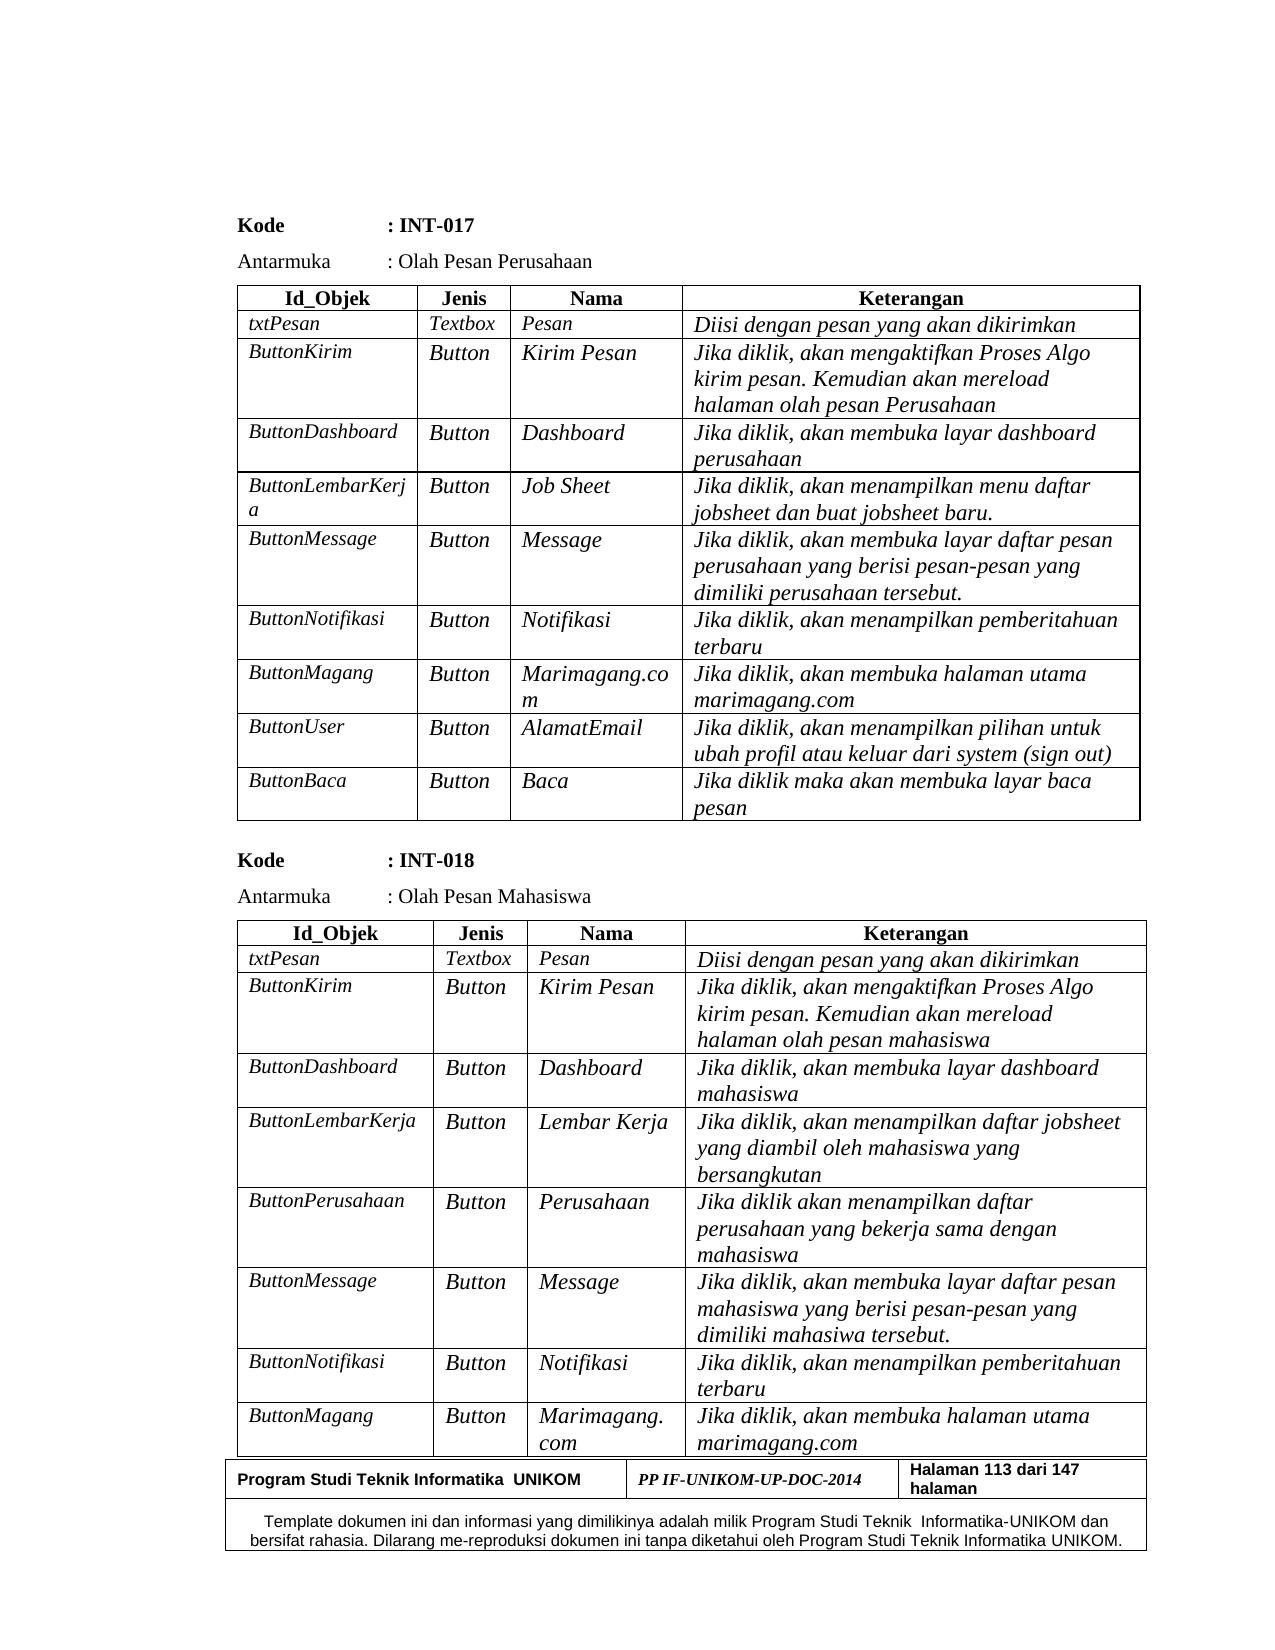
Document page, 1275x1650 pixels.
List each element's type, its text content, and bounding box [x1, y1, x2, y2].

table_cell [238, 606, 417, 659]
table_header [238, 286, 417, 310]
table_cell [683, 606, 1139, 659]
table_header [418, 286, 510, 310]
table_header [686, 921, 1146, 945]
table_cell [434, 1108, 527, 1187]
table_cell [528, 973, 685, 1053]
text Kode : INT-018 [237, 848, 1098, 872]
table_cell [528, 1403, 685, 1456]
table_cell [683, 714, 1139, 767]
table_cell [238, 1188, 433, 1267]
text Antarmuka : Olah Pesan Perusahaan [237, 249, 1098, 273]
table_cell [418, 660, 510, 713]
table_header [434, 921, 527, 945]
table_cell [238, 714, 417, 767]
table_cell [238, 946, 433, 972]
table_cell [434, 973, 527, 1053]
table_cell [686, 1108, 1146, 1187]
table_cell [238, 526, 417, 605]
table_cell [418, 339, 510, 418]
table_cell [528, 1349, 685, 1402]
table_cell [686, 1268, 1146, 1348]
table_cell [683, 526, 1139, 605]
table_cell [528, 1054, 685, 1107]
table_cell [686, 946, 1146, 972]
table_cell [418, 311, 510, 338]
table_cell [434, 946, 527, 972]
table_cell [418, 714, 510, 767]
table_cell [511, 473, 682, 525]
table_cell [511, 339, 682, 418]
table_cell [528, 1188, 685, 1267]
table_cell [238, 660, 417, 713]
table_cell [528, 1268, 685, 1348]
text Antarmuka : Olah Pesan Mahasiswa [237, 884, 1098, 908]
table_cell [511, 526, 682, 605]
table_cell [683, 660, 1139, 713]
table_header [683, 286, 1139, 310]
text Kode : INT-017 [237, 213, 1098, 237]
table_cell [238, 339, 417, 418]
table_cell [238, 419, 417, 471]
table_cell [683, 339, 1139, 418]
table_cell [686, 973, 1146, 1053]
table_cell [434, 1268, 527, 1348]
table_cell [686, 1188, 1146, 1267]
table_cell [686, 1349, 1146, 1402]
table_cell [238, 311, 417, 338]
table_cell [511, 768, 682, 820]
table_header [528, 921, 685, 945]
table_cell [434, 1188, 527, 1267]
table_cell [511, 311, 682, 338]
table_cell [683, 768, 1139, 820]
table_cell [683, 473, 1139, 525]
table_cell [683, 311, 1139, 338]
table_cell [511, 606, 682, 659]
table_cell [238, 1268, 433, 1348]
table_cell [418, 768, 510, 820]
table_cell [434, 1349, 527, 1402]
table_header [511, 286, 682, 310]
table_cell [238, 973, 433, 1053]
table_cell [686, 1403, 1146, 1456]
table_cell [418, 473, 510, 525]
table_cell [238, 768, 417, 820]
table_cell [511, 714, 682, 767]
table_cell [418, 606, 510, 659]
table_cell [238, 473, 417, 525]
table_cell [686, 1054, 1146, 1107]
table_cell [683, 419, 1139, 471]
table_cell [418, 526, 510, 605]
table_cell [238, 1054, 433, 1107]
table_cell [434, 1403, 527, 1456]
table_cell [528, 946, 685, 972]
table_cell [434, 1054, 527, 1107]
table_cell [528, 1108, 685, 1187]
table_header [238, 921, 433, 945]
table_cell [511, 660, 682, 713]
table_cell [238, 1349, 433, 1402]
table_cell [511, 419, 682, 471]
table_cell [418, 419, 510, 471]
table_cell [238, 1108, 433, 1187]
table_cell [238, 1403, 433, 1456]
